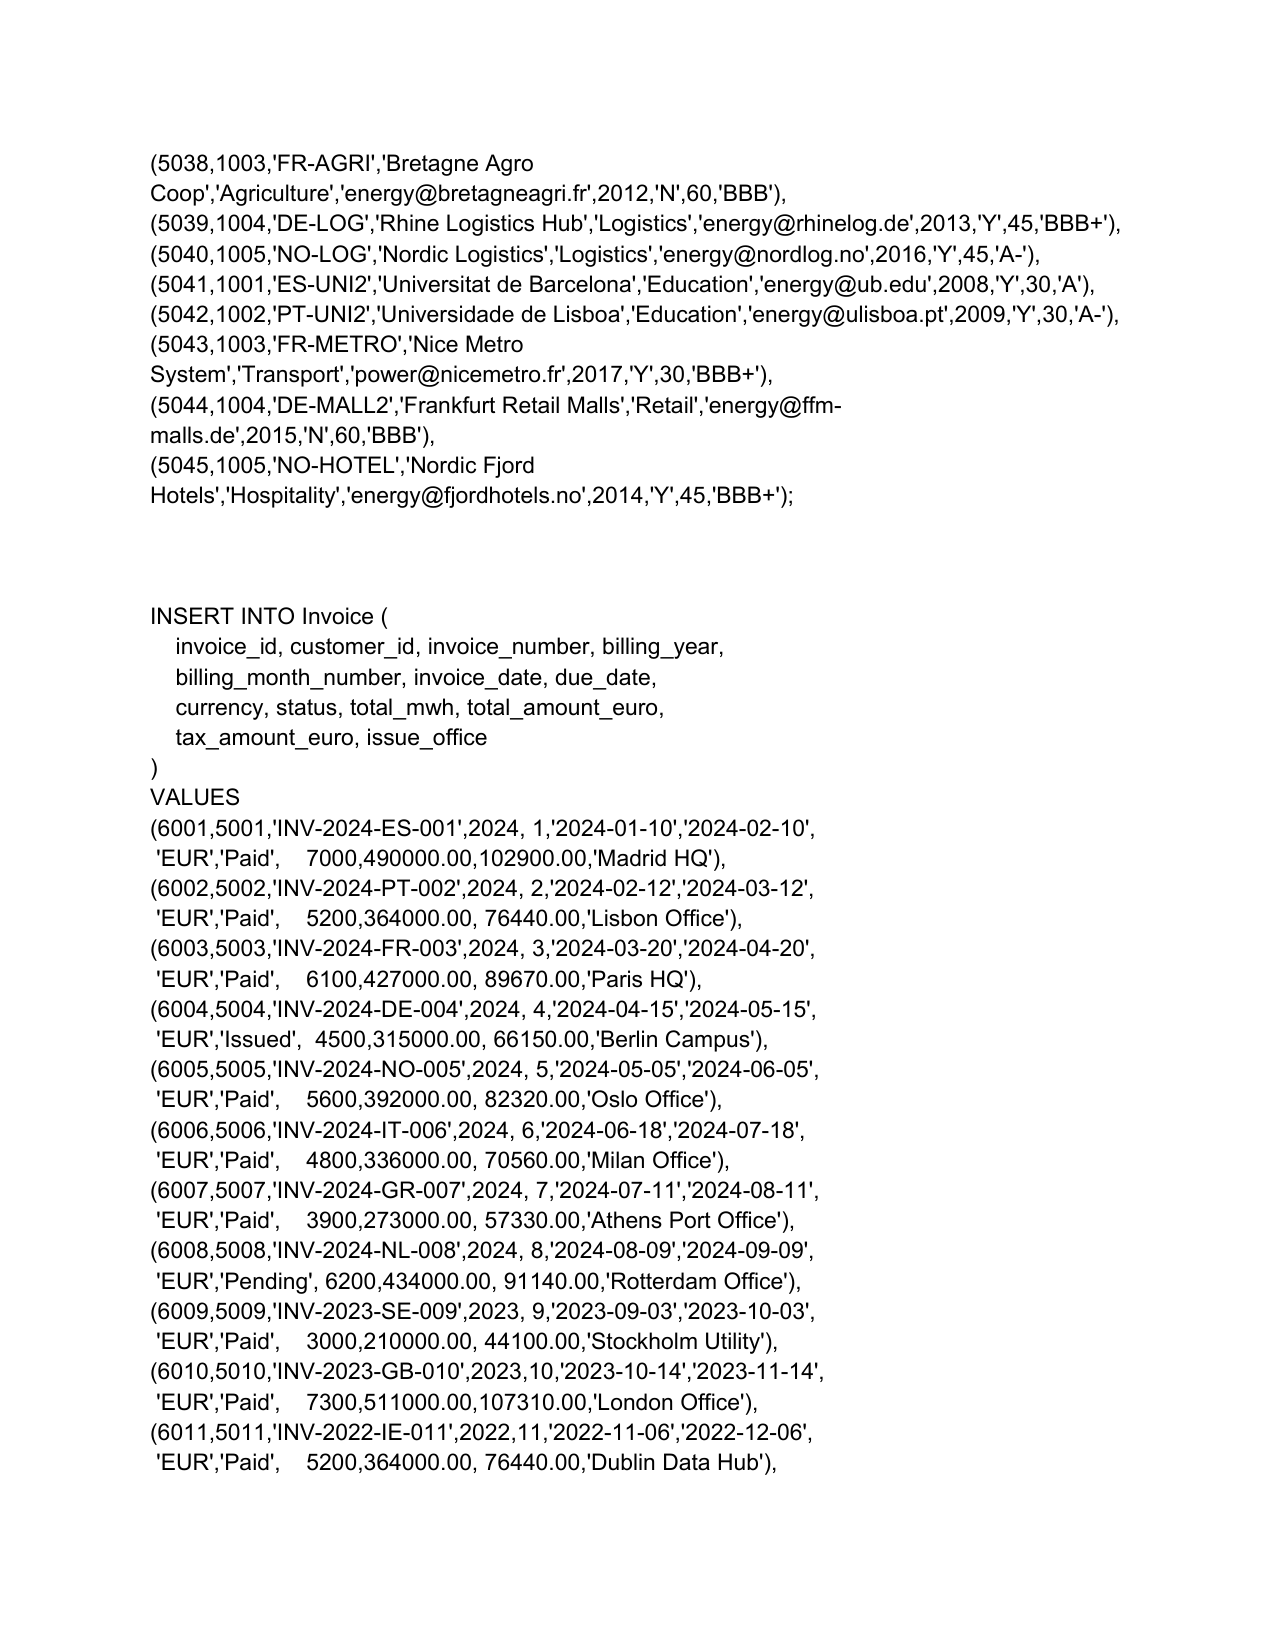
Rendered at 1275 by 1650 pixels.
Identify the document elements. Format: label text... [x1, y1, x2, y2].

text (5045,1005,'NO-HOTEL','Nordic Fjord Hotels','Hospitality','energy@fjordhotels.no',2014,'Y',45,'BBB+'); [150, 452, 1125, 509]
text (5040,1005,'NO-LOG','Nordic Logistics','Logistics','energy@nordlog.no',2016,'Y',45,'A-'), [150, 241, 1125, 267]
text (6004,5004,'INV-2024-DE-004',2024, 4,'2024-04-15','2024-05-15', [150, 996, 1125, 1022]
text (6007,5007,'INV-2024-GR-007',2024, 7,'2024-07-11','2024-08-11', [150, 1177, 1125, 1203]
text 'EUR','Paid', 3000,210000.00, 44100.00,'Stockholm Utility'), [150, 1328, 1125, 1354]
text invoice_id, customer_id, invoice_number, billing_year, [150, 633, 1125, 660]
text 'EUR','Pending', 6200,434000.00, 91140.00,'Rotterdam Office'), [150, 1268, 1125, 1294]
text (5038,1003,'FR-AGRI','Bretagne Agro Coop','Agriculture','energy@bretagneagri.fr',2012,'N',60,'BBB'), [150, 150, 1125, 207]
text (5039,1004,'DE-LOG','Rhine Logistics Hub','Logistics','energy@rhinelog.de',2013,'Y',45,'BBB+'), [150, 210, 1125, 237]
text (5042,1002,'PT-UNI2','Universidade de Lisboa','Education','energy@ulisboa.pt',2009,'Y',30,'A-'), [150, 301, 1125, 327]
text (5044,1004,'DE-MALL2','Frankfurt Retail Malls','Retail','energy@ffm-malls.de',2015,'N',60,'BBB'), [150, 392, 1125, 448]
text (6011,5011,'INV-2022-IE-011',2022,11,'2022-11-06','2022-12-06', [150, 1419, 1125, 1445]
text (6002,5002,'INV-2024-PT-002',2024, 2,'2024-02-12','2024-03-12', [150, 875, 1125, 901]
text 'EUR','Paid', 6100,427000.00, 89670.00,'Paris HQ'), [150, 966, 1125, 992]
text 'EUR','Paid', 5600,392000.00, 82320.00,'Oslo Office'), [150, 1086, 1125, 1113]
text ) [150, 754, 1125, 781]
text (6001,5001,'INV-2024-ES-001',2024, 1,'2024-01-10','2024-02-10', [150, 814, 1125, 841]
text VALUES [150, 784, 1125, 811]
text (6005,5005,'INV-2024-NO-005',2024, 5,'2024-05-05','2024-06-05', [150, 1056, 1125, 1083]
text 'EUR','Paid', 4800,336000.00, 70560.00,'Milan Office'), [150, 1147, 1125, 1173]
text (6008,5008,'INV-2024-NL-008',2024, 8,'2024-08-09','2024-09-09', [150, 1237, 1125, 1264]
text (5041,1001,'ES-UNI2','Universitat de Barcelona','Education','energy@ub.edu',2008,'Y',30,'A'), [150, 271, 1125, 297]
text (5043,1003,'FR-METRO','Nice Metro System','Transport','power@nicemetro.fr',2017,'Y',30,'BBB+'), [150, 331, 1125, 388]
text (6003,5003,'INV-2024-FR-003',2024, 3,'2024-03-20','2024-04-20', [150, 935, 1125, 962]
text (6010,5010,'INV-2023-GB-010',2023,10,'2023-10-14','2023-11-14', [150, 1358, 1125, 1385]
text 'EUR','Issued', 4500,315000.00, 66150.00,'Berlin Campus'), [150, 1026, 1125, 1052]
text (6006,5006,'INV-2024-IT-006',2024, 6,'2024-06-18','2024-07-18', [150, 1117, 1125, 1143]
text (6009,5009,'INV-2023-SE-009',2023, 9,'2023-09-03','2023-10-03', [150, 1298, 1125, 1324]
text INSERT INTO Invoice ( [150, 603, 1125, 629]
text 'EUR','Paid', 5200,364000.00, 76440.00,'Lisbon Office'), [150, 905, 1125, 932]
text 'EUR','Paid', 7300,511000.00,107310.00,'London Office'), [150, 1388, 1125, 1415]
text tax_amount_euro, issue_office [150, 724, 1125, 750]
text currency, status, total_mwh, total_amount_euro, [150, 694, 1125, 720]
text billing_month_number, invoice_date, due_date, [150, 663, 1125, 690]
text 'EUR','Paid', 3900,273000.00, 57330.00,'Athens Port Office'), [150, 1207, 1125, 1234]
text 'EUR','Paid', 5200,364000.00, 76440.00,'Dublin Data Hub'), [150, 1449, 1125, 1475]
text 'EUR','Paid', 7000,490000.00,102900.00,'Madrid HQ'), [150, 845, 1125, 871]
